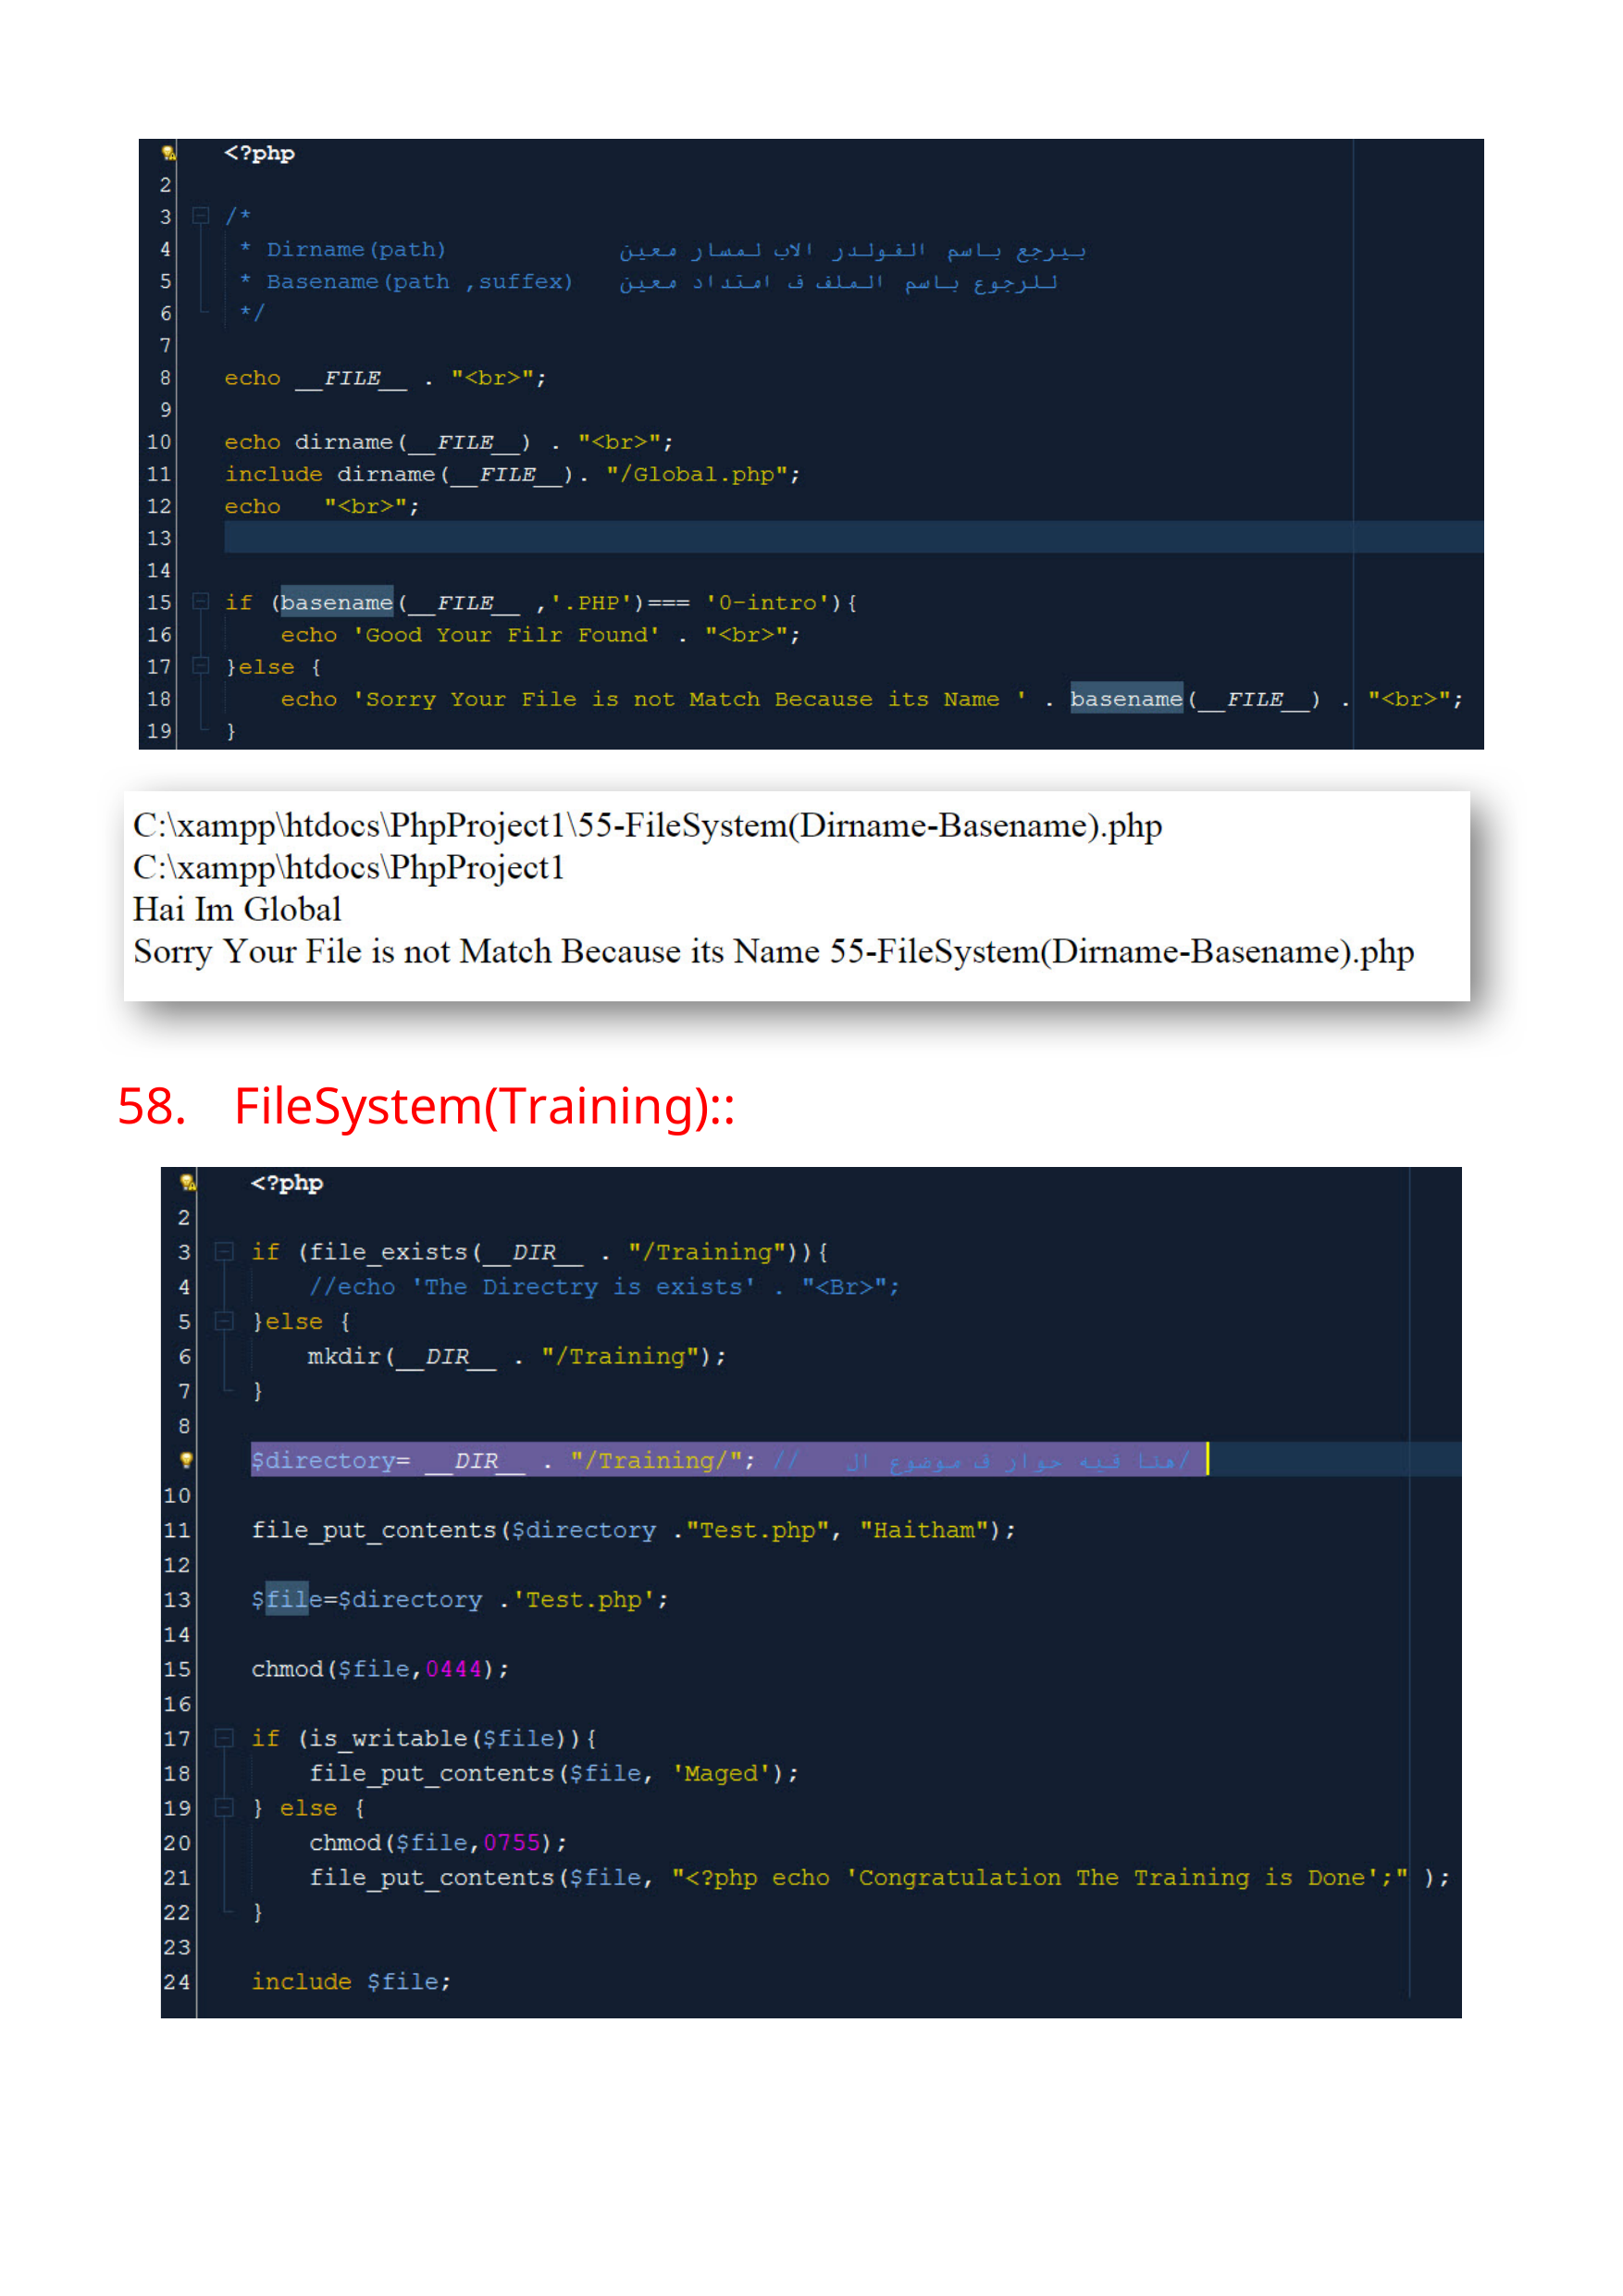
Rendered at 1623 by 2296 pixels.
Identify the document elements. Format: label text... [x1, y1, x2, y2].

picture [139, 139, 1484, 750]
picture [124, 791, 1470, 1001]
list FileSystem(Training):: [117, 1070, 1541, 1138]
picture [160, 1167, 1462, 2018]
